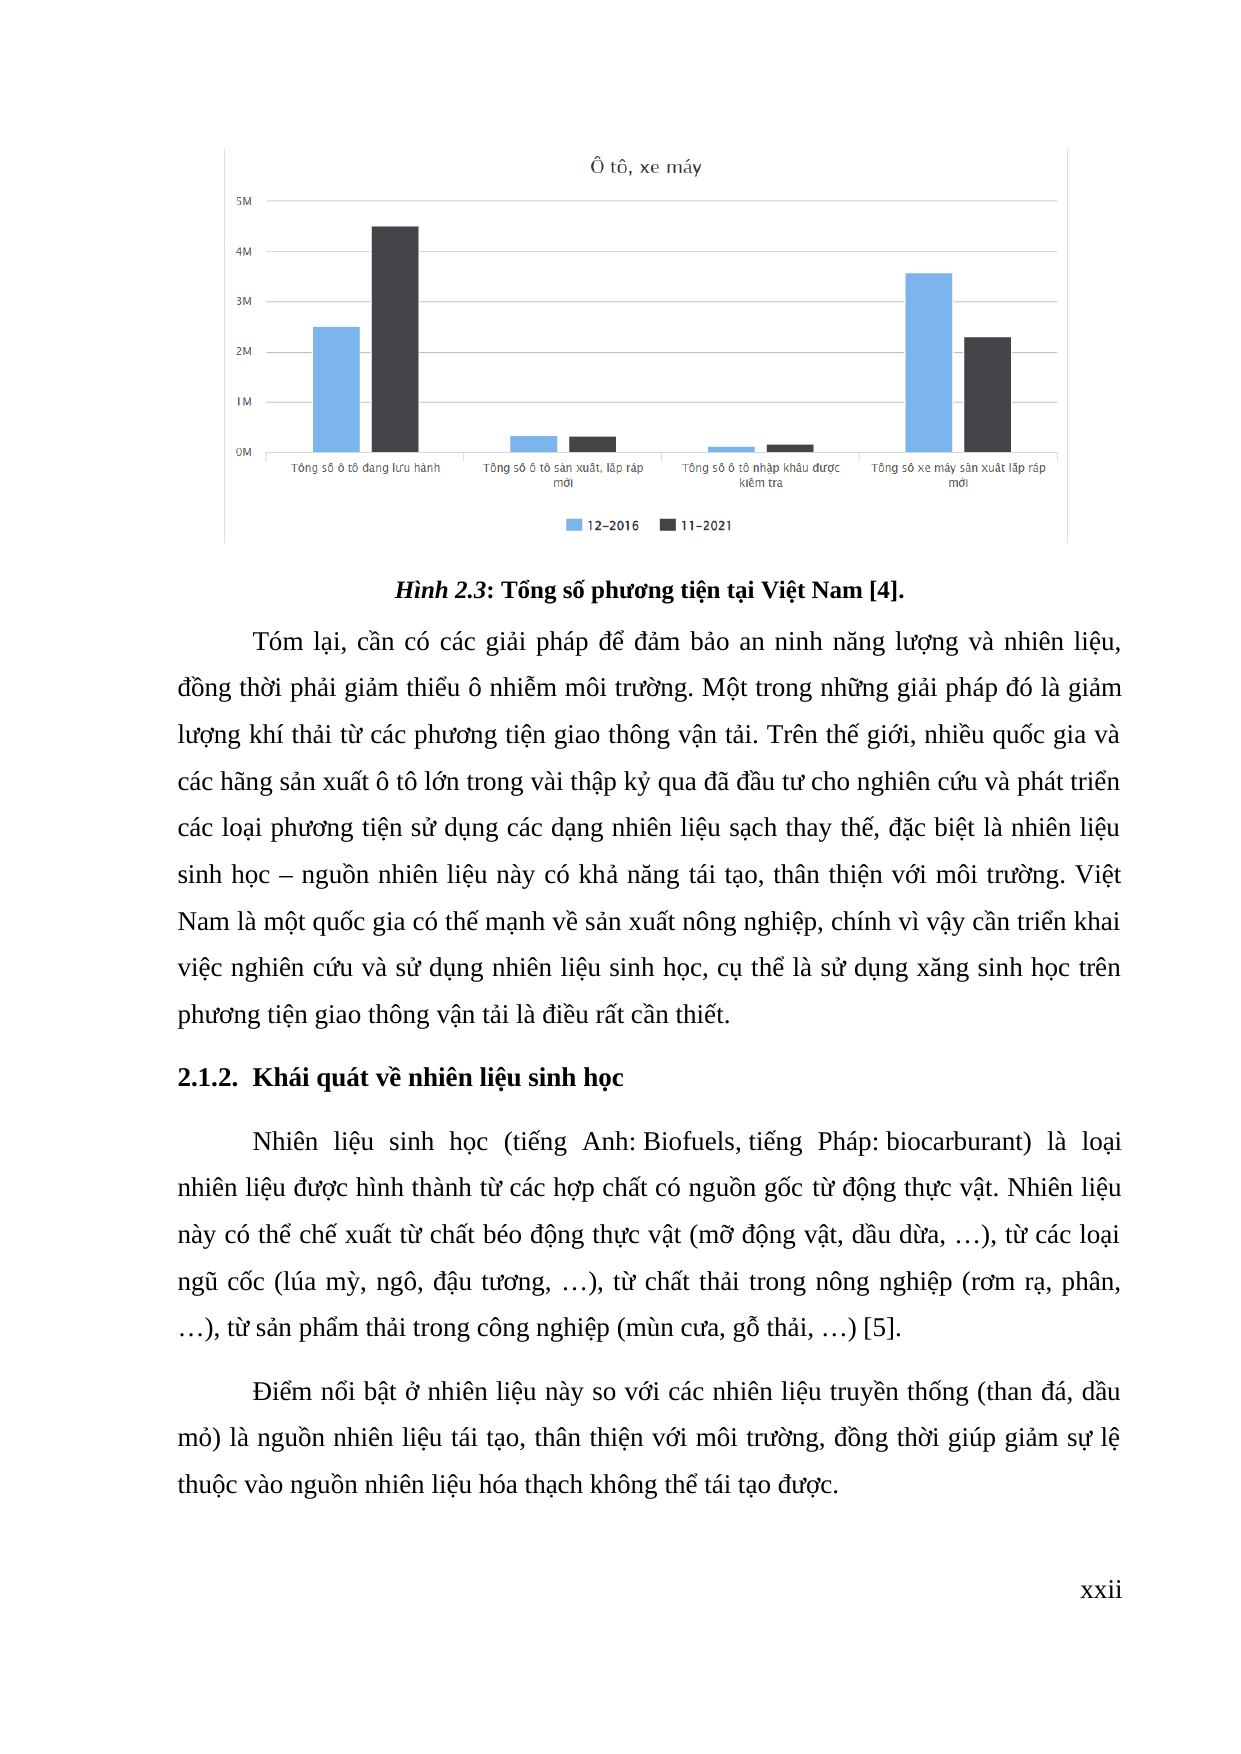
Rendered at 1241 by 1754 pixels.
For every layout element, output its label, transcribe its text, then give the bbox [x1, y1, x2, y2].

list Khái quát về nhiên liệu sinh học [177, 1061, 1122, 1093]
text Điểm nổi bật ở nhiên liệu này so với các nhiên liệu truyền thống (than đá, dầu mỏ) là nguồn nhiên liệu tái tạo, thân thiện với môi trường, đồng thời giúp giảm sự lệ thuộc vào nguồn nhiên liệu hóa thạch không thể tái tạo được. [177, 1375, 1122, 1499]
picture [222, 149, 1077, 543]
text Nhiên liệu sinh học (tiếng Anh: Biofuels, tiếng Pháp: biocarburant) là loại nhiên liệu được hình thành từ các hợp chất có nguồn gốc từ động thực vật. Nhiên liệu này có thể chế xuất từ chất béo động thực vật (mỡ động vật, dầu dừa, …), từ các loại ngũ cốc (lúa mỳ, ngô, đậu tương, …), từ chất thải trong nông nghiệp (rơm rạ, phân, …), từ sản phẩm thải trong công nghiệp (mùn cưa, gỗ thải, …) [5]. [177, 1125, 1122, 1343]
text Hình 2.3: Tổng số phương tiện tại Việt Nam [4]. [177, 575, 1122, 604]
text Tóm lại, cần có các giải pháp để đảm bảo an ninh năng lượng và nhiên liệu, đồng thời phải giảm thiểu ô nhiễm môi trường. Một trong những giải pháp đó là giảm lượng khí thải từ các phương tiện giao thông vận tải. Trên thế giới, nhiều quốc gia và các hãng sản xuất ô tô lớn trong vài thập kỷ qua đã đầu tư cho nghiên cứu và phát triển các loại phương tiện sử dụng các dạng nhiên liệu sạch thay thế, đặc biệt là nhiên liệu sinh học – nguồn nhiên liệu này có khả năng tái tạo, thân thiện với môi trường. Việt Nam là một quốc gia có thế mạnh về sản xuất nông nghiệp, chính vì vậy cần triển khai việc nghiên cứu và sử dụng nhiên liệu sinh học, cụ thể là sử dụng xăng sinh học trên phương tiện giao thông vận tải là điều rất cần thiết. [177, 625, 1122, 1029]
